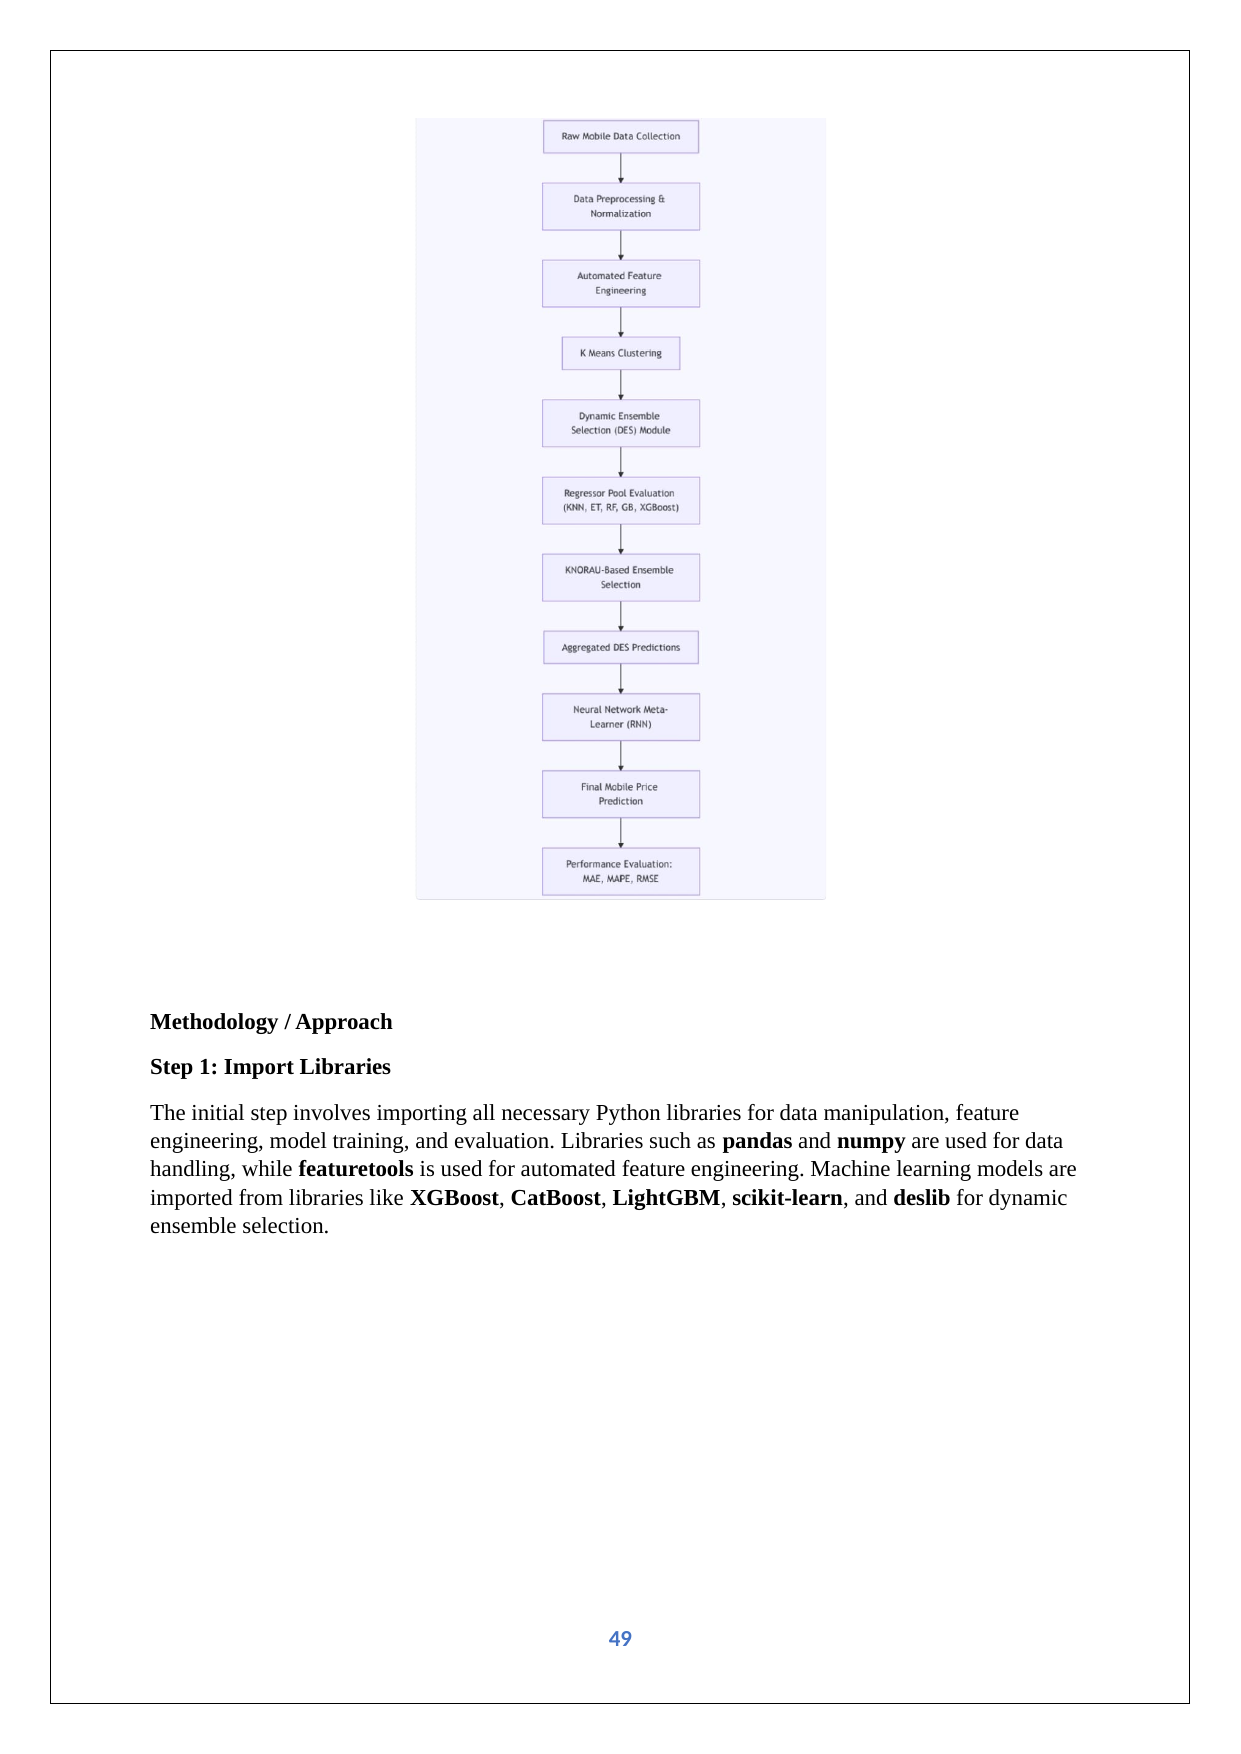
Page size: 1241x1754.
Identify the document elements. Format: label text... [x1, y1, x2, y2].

text The initial step involves importing all necessary Python libraries for data manipulation, feature engineering, model training, and evaluation. Libraries such as pandas and numpy are used for data handling, while featuretools is used for automated feature engineering. Machine learning models are imported from libraries like XGBoost, CatBoost, LightGBM, scikit-learn, and deslib for dynamic ensemble selection. [150, 1098, 1090, 1239]
text Methodology / Approach [150, 1008, 1090, 1035]
text Step 1: Import Libraries [150, 1053, 1090, 1080]
picture [413, 118, 827, 900]
